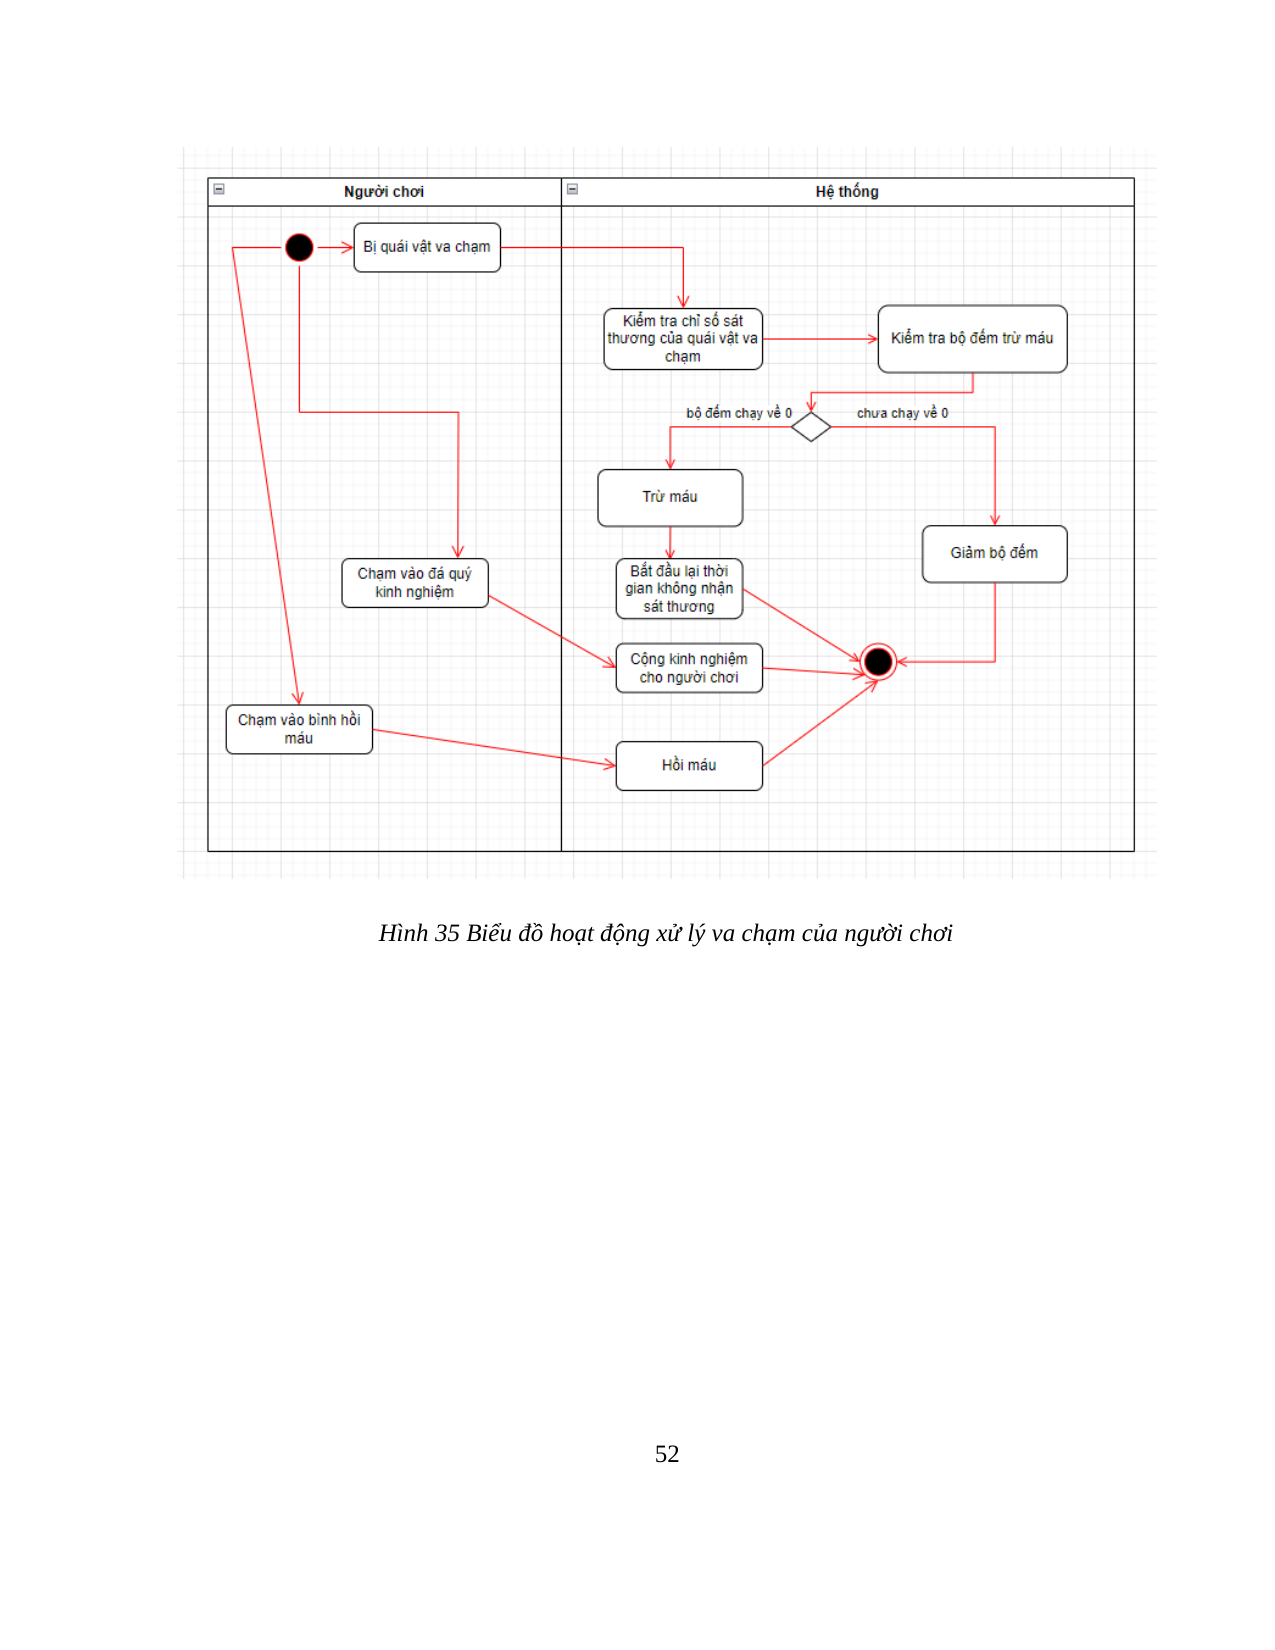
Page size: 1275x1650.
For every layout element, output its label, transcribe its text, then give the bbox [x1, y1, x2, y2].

picture [177, 147, 1157, 879]
text Hình Biểu đồ hoạt động xử lý va chạm của người chơi [177, 918, 1157, 947]
